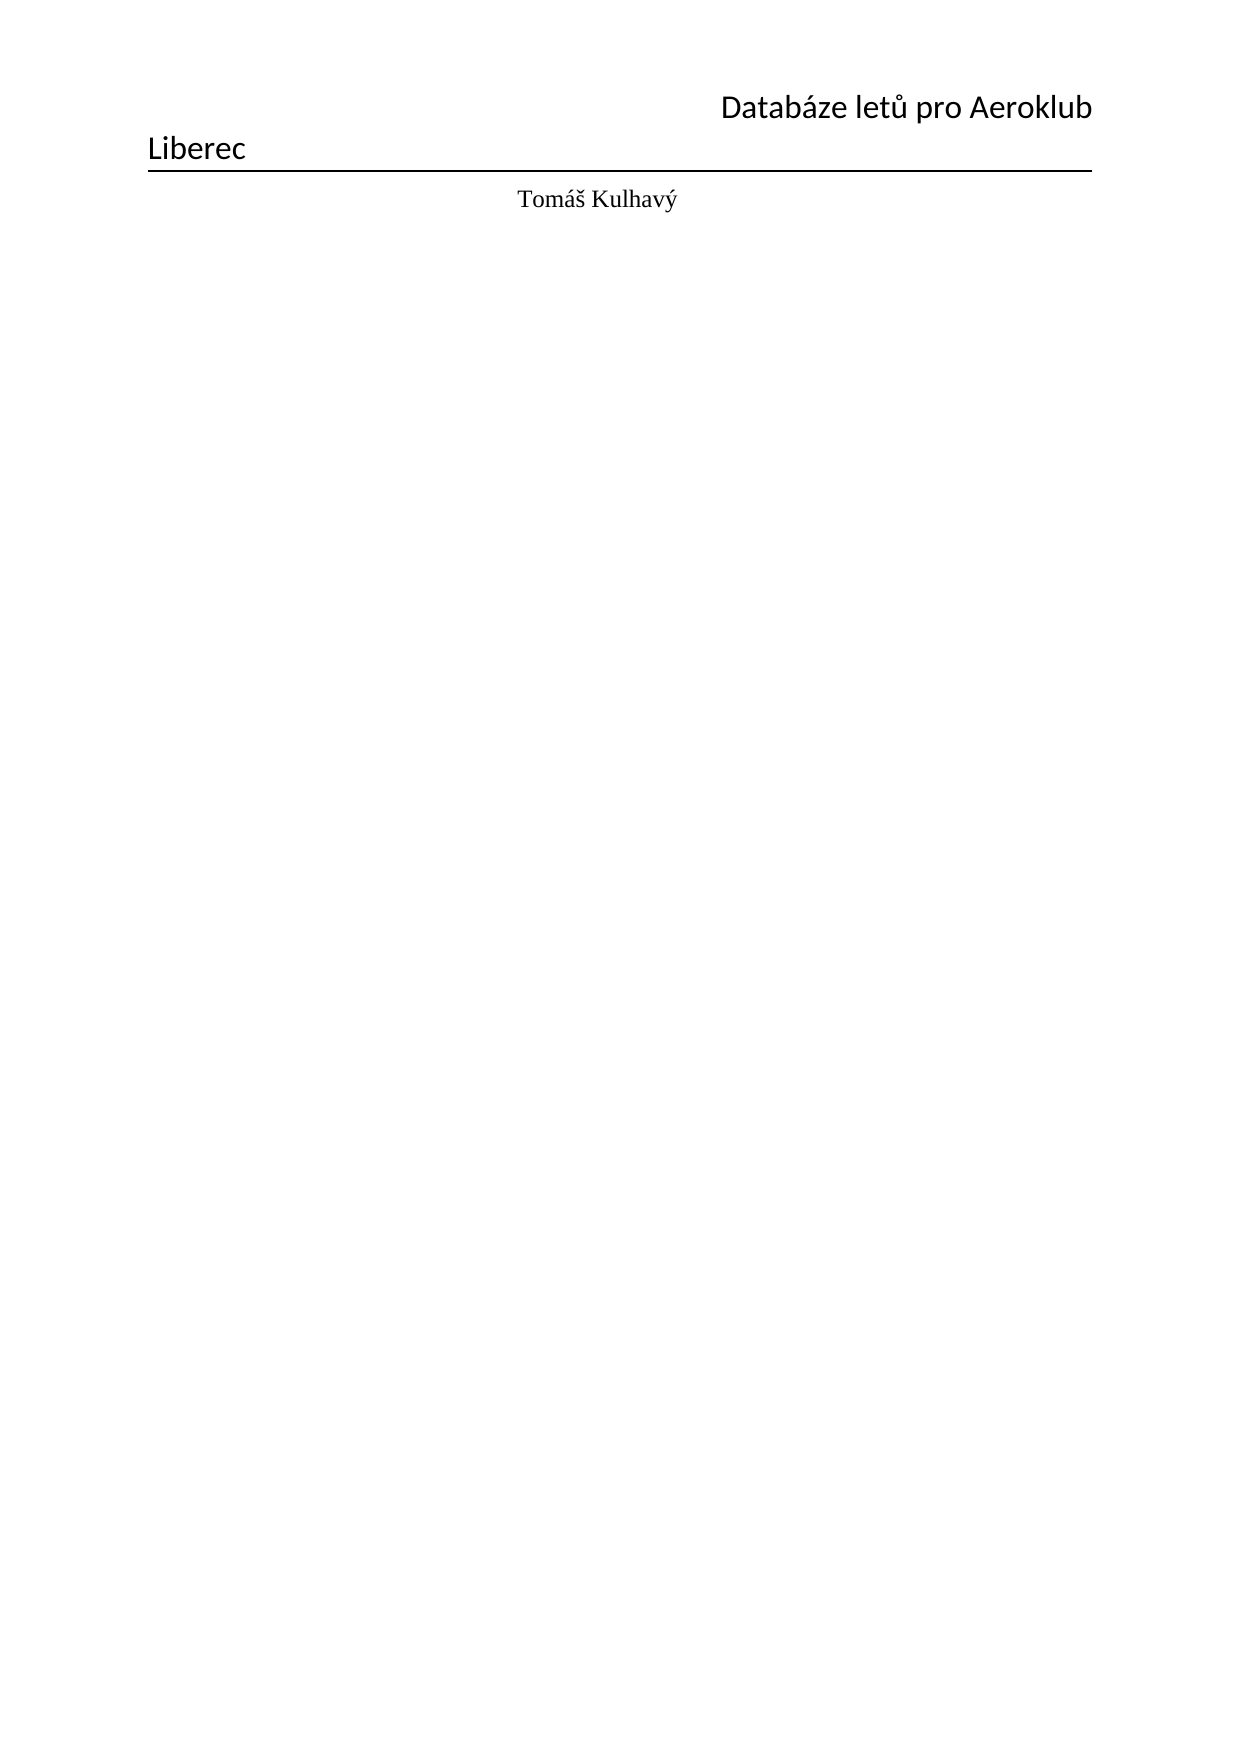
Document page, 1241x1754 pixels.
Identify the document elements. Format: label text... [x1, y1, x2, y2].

text Tomáš Kulhavý [148, 184, 1092, 213]
